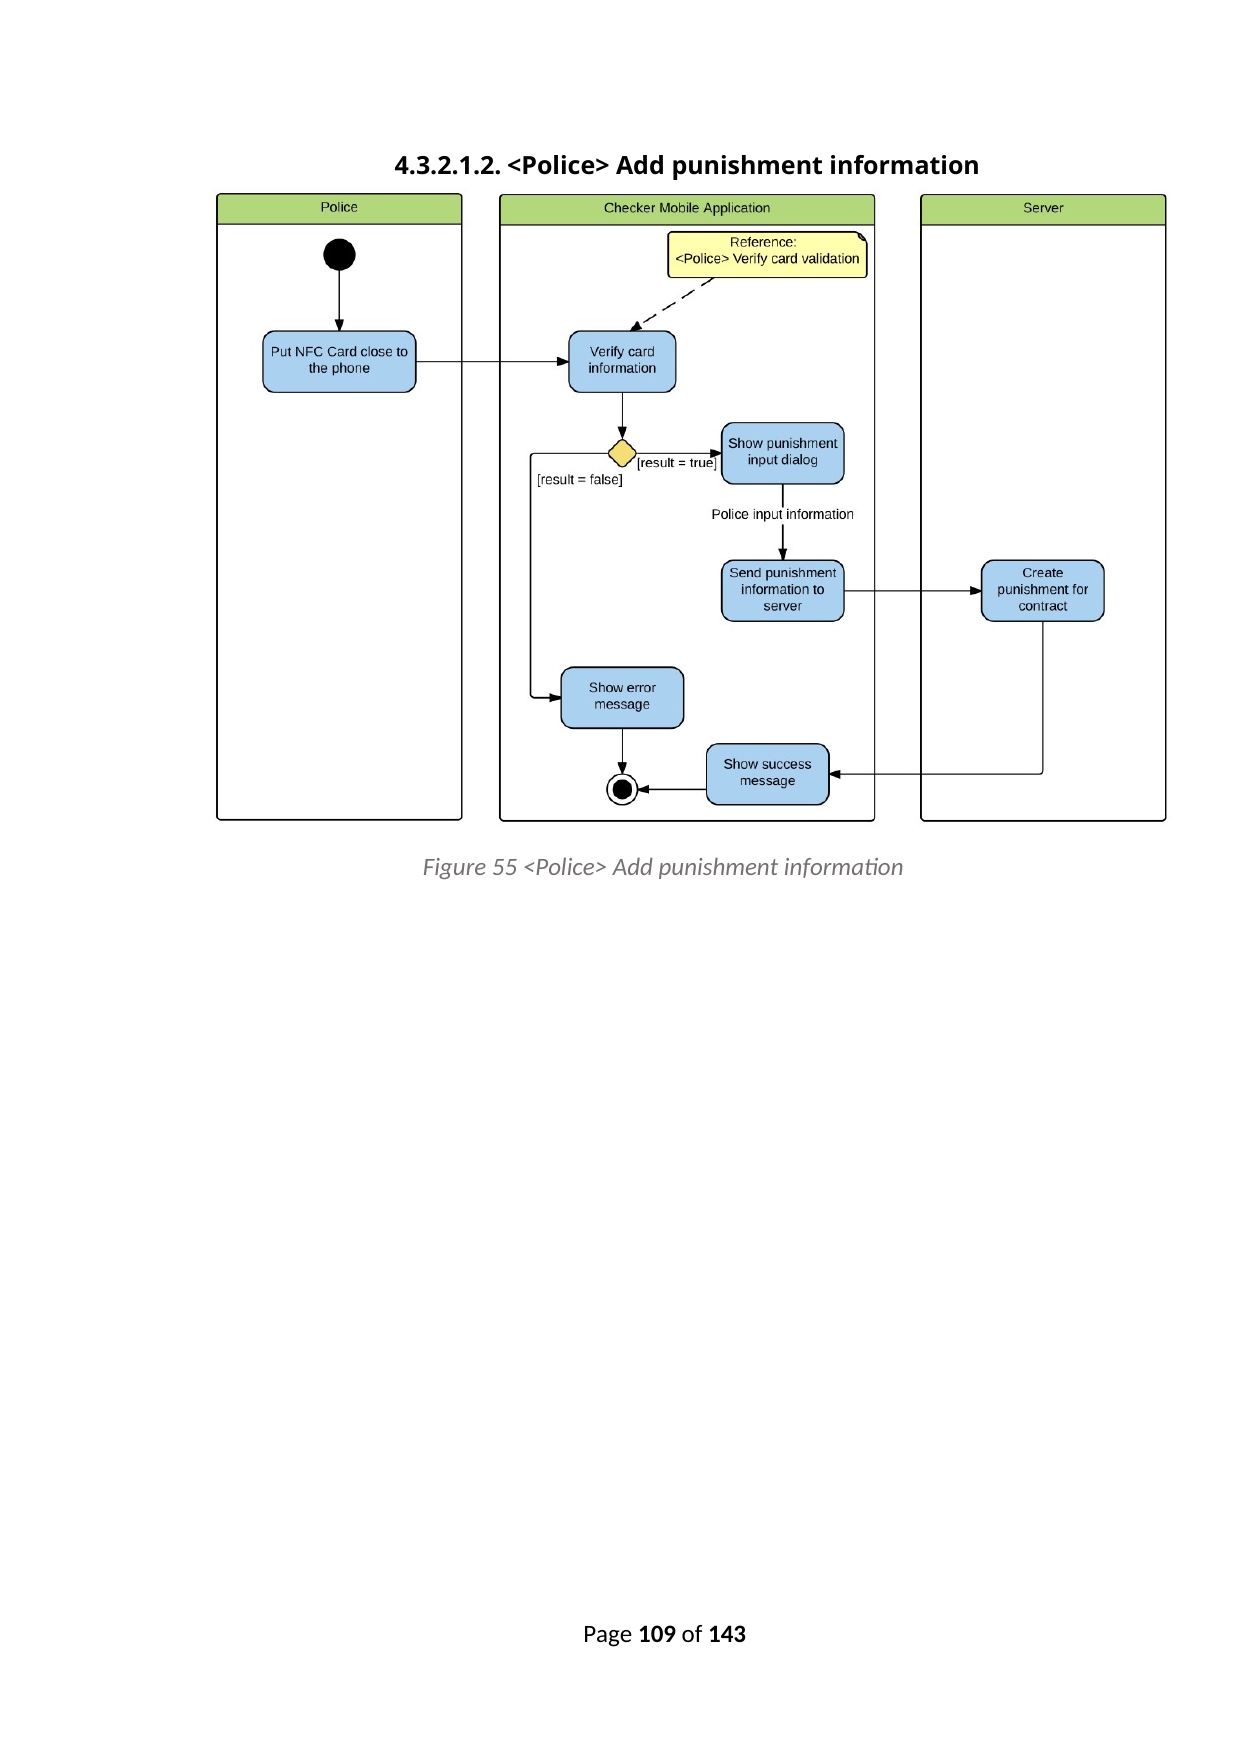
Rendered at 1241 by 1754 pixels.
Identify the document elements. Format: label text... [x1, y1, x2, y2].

subtitle <Police> Add punishment information [394, 148, 1122, 181]
picture [206, 181, 1180, 832]
text Figure 55 <Police> Add punishment information [207, 851, 1122, 881]
